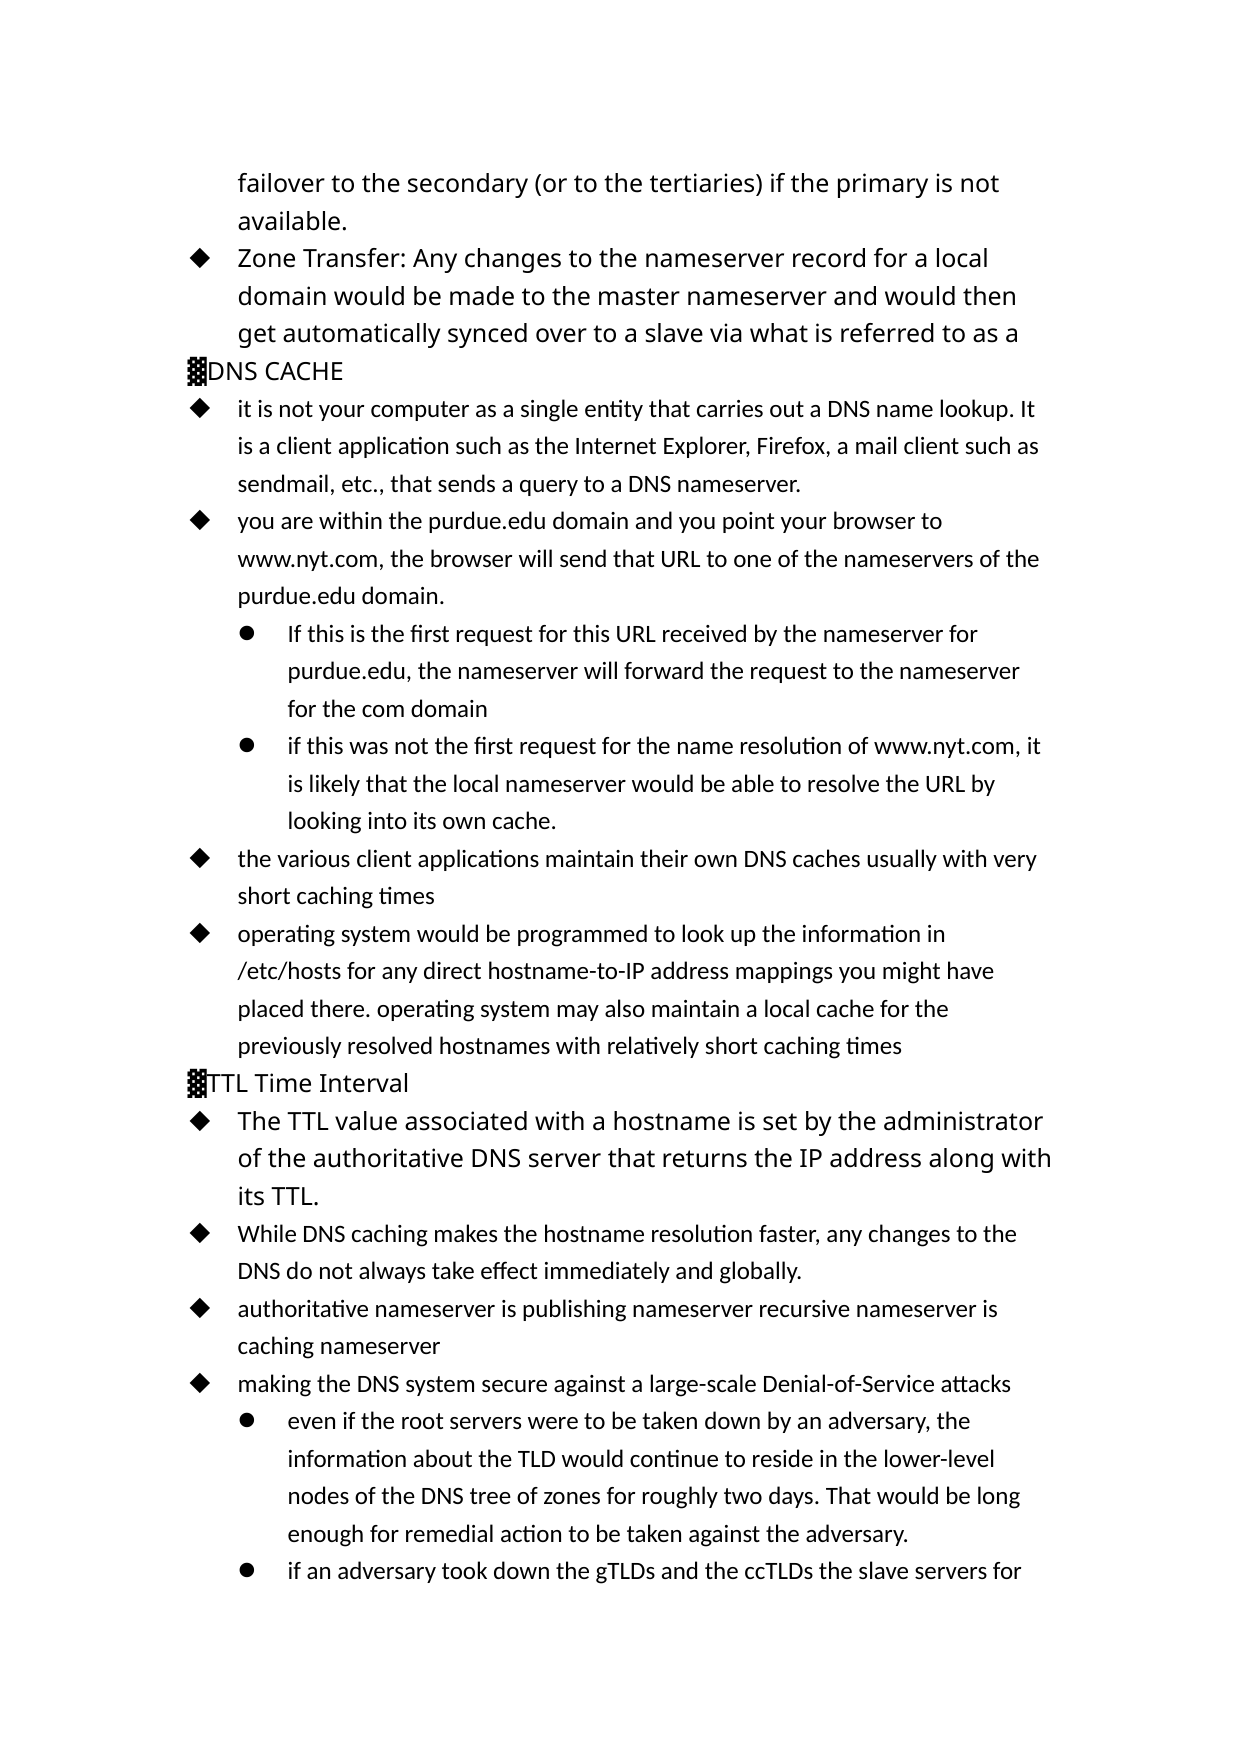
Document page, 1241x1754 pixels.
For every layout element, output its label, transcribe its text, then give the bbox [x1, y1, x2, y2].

list If this is the first request for this URL received by the nameserver for purdue.edu, the nameserver will forward the request to the nameserver for the com domain [237, 614, 1053, 727]
list even if the root servers were to be taken down by an adversary, the information about the TLD would continue to reside in the lower-level nodes of the DNS tree of zones for roughly two days. That would be long enough for remedial action to be taken against the adversary. [237, 1402, 1053, 1552]
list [187, 164, 1053, 239]
list if this was not the first request for the name resolution of www.nyt.com, it is likely that the local nameserver would be able to resolve the URL by looking into its own cache. [237, 727, 1053, 839]
list the various client applications maintain their own DNS caches usually with very short caching times [187, 839, 1053, 914]
list While DNS caching makes the hostname resolution faster, any changes to the DNS do not always take effect immediately and globally. [187, 1214, 1053, 1289]
list Zone Transfer: Any changes to the nameserver record for a local domain would be made to the master nameserver and would then get automatically synced over to a slave via what is referred to as a [187, 239, 1053, 352]
text ▓TTL Time Interval [187, 1064, 1053, 1102]
list it is not your computer as a single entity that carries out a DNS name lookup. It is a client application such as the Internet Explorer, Firefox, a mail client such as sendmail, etc., that sends a query to a DNS nameserver. [187, 389, 1053, 502]
list you are within the purdue.edu domain and you point your browser to www.nyt.com, the browser will send that URL to one of the nameservers of the purdue.edu domain. [187, 502, 1053, 614]
list authoritative nameserver is publishing nameserver recursive nameserver is caching nameserver [187, 1289, 1053, 1364]
list making the DNS system secure against a large-scale Denial-of-Service attacks [187, 1364, 1053, 1402]
list operating system would be programmed to look up the information in /etc/hosts for any direct hostname-to-IP address mappings you might have placed there. operating system may also maintain a local cache for the previously resolved hostnames with relatively short caching times [187, 914, 1053, 1064]
list The TTL value associated with a hostname is set by the administrator of the authoritative DNS server that returns the IP address along with its TTL. [187, 1102, 1053, 1214]
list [237, 1552, 1053, 1589]
text ▓DNS CACHE [187, 352, 1053, 389]
